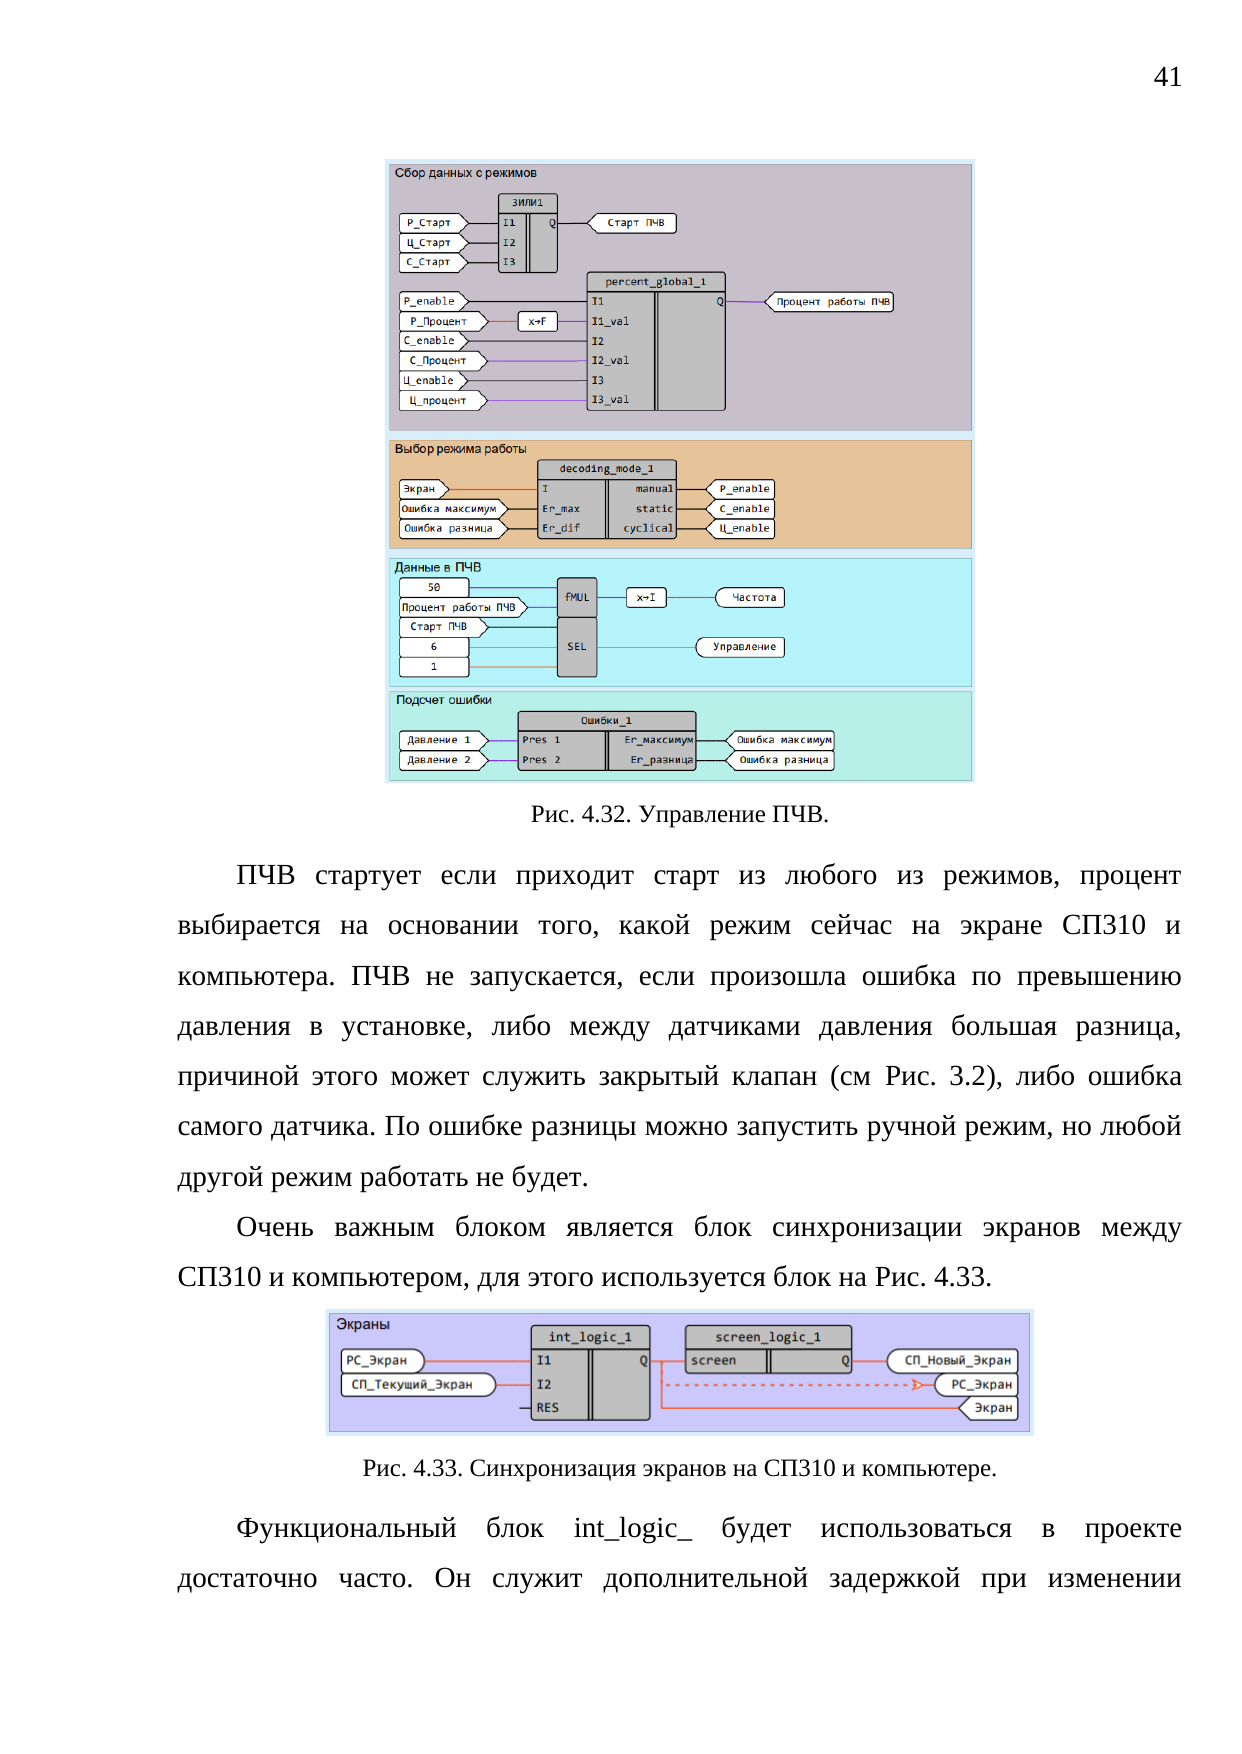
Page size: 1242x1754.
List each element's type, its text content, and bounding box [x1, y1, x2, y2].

picture [384, 159, 976, 783]
picture [325, 1309, 1035, 1436]
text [177, 1510, 1183, 1594]
